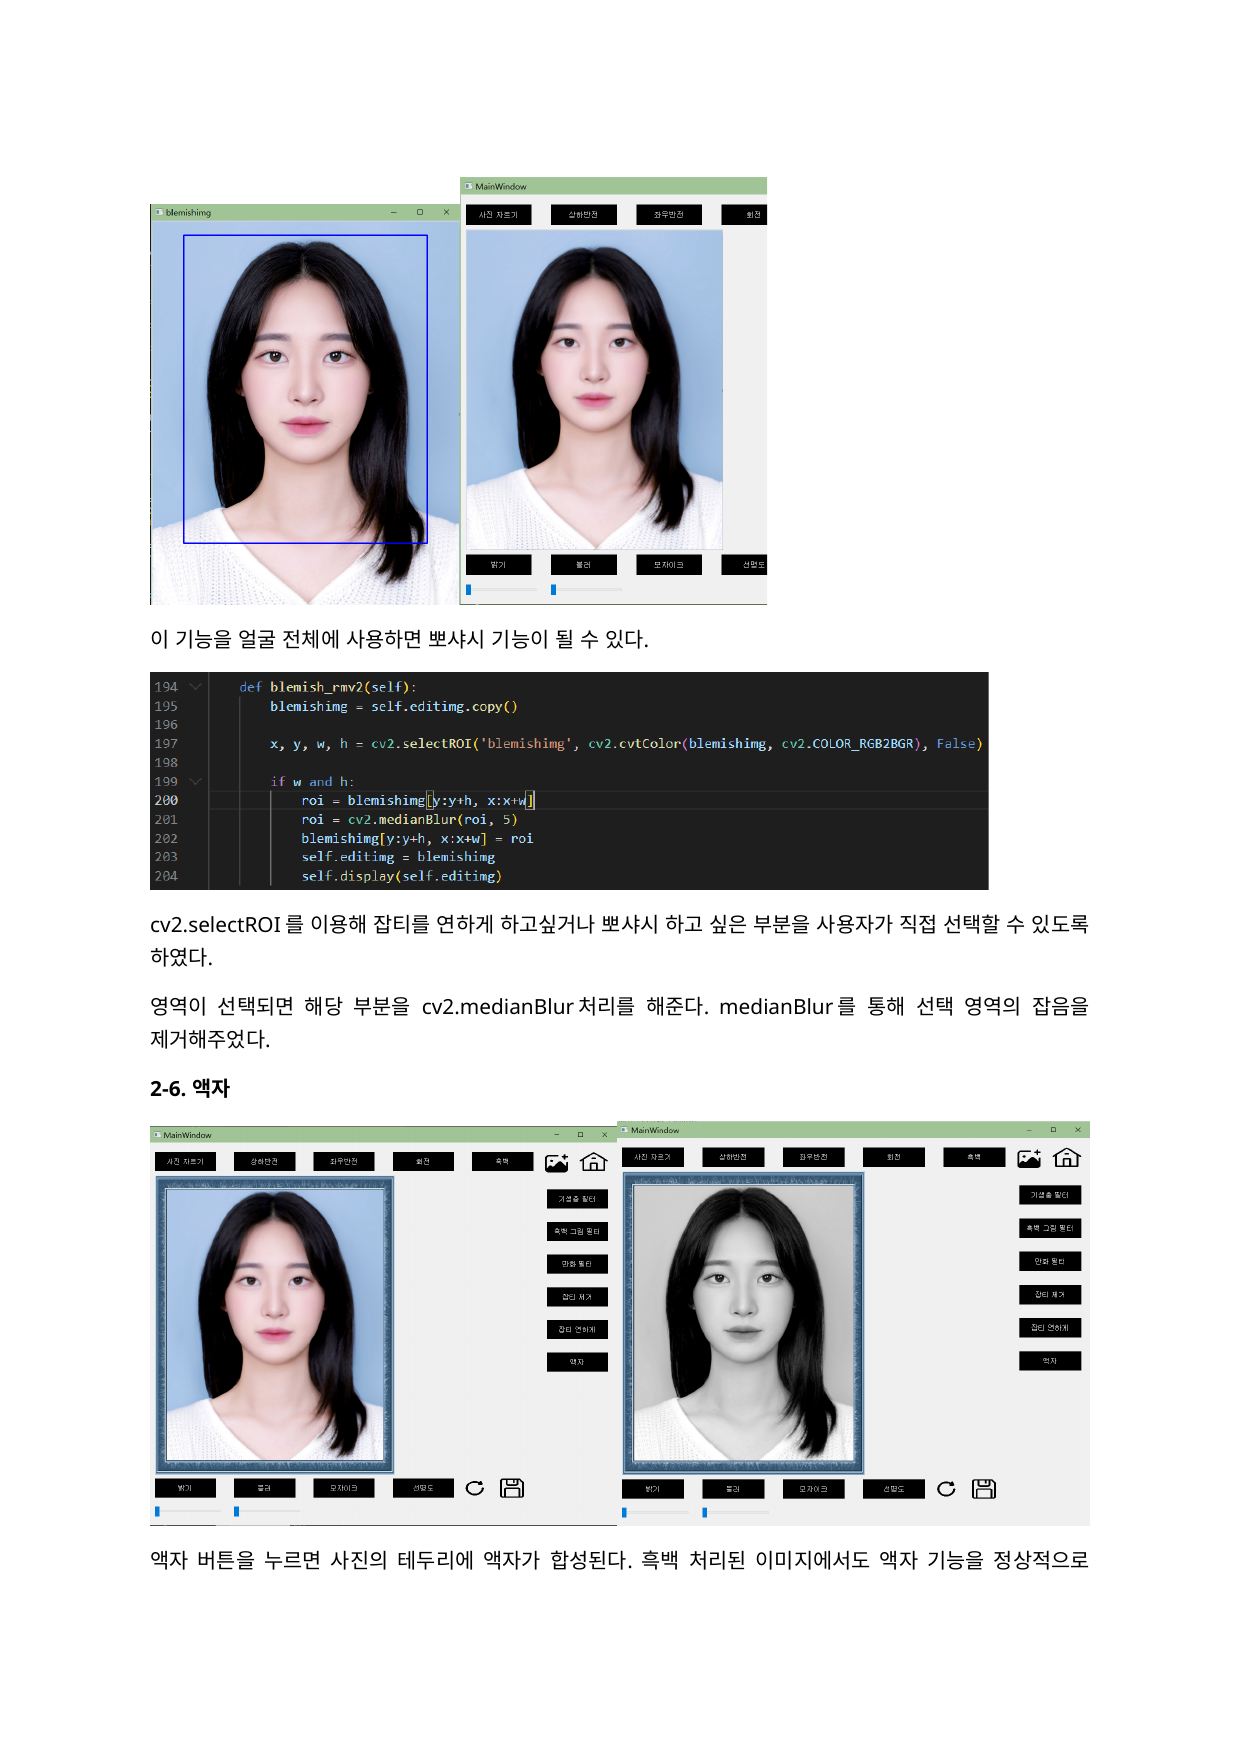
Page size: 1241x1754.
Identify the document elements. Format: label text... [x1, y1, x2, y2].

picture [150, 1121, 1090, 1526]
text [150, 1544, 1090, 1575]
text 이 기능을 얼굴 전체에 사용하면 뽀샤시 기능이 될 수 있다. [150, 623, 1090, 654]
picture [150, 672, 989, 890]
text cv2.selectROI를 이용해 잡티를 연하게 하고싶거나 뽀샤시 하고 싶은 부분을 사용자가 직접 선택할 수 있도록 하였다. [150, 908, 1090, 971]
picture [150, 177, 768, 605]
text 2-6. 액자 [150, 1072, 1090, 1103]
text 영역이 선택되면 해당 부분을 cv2.medianBlur처리를 해준다. medianBlur를 통해 선택 영역의 잡음을 제거해주었다. [150, 990, 1090, 1053]
